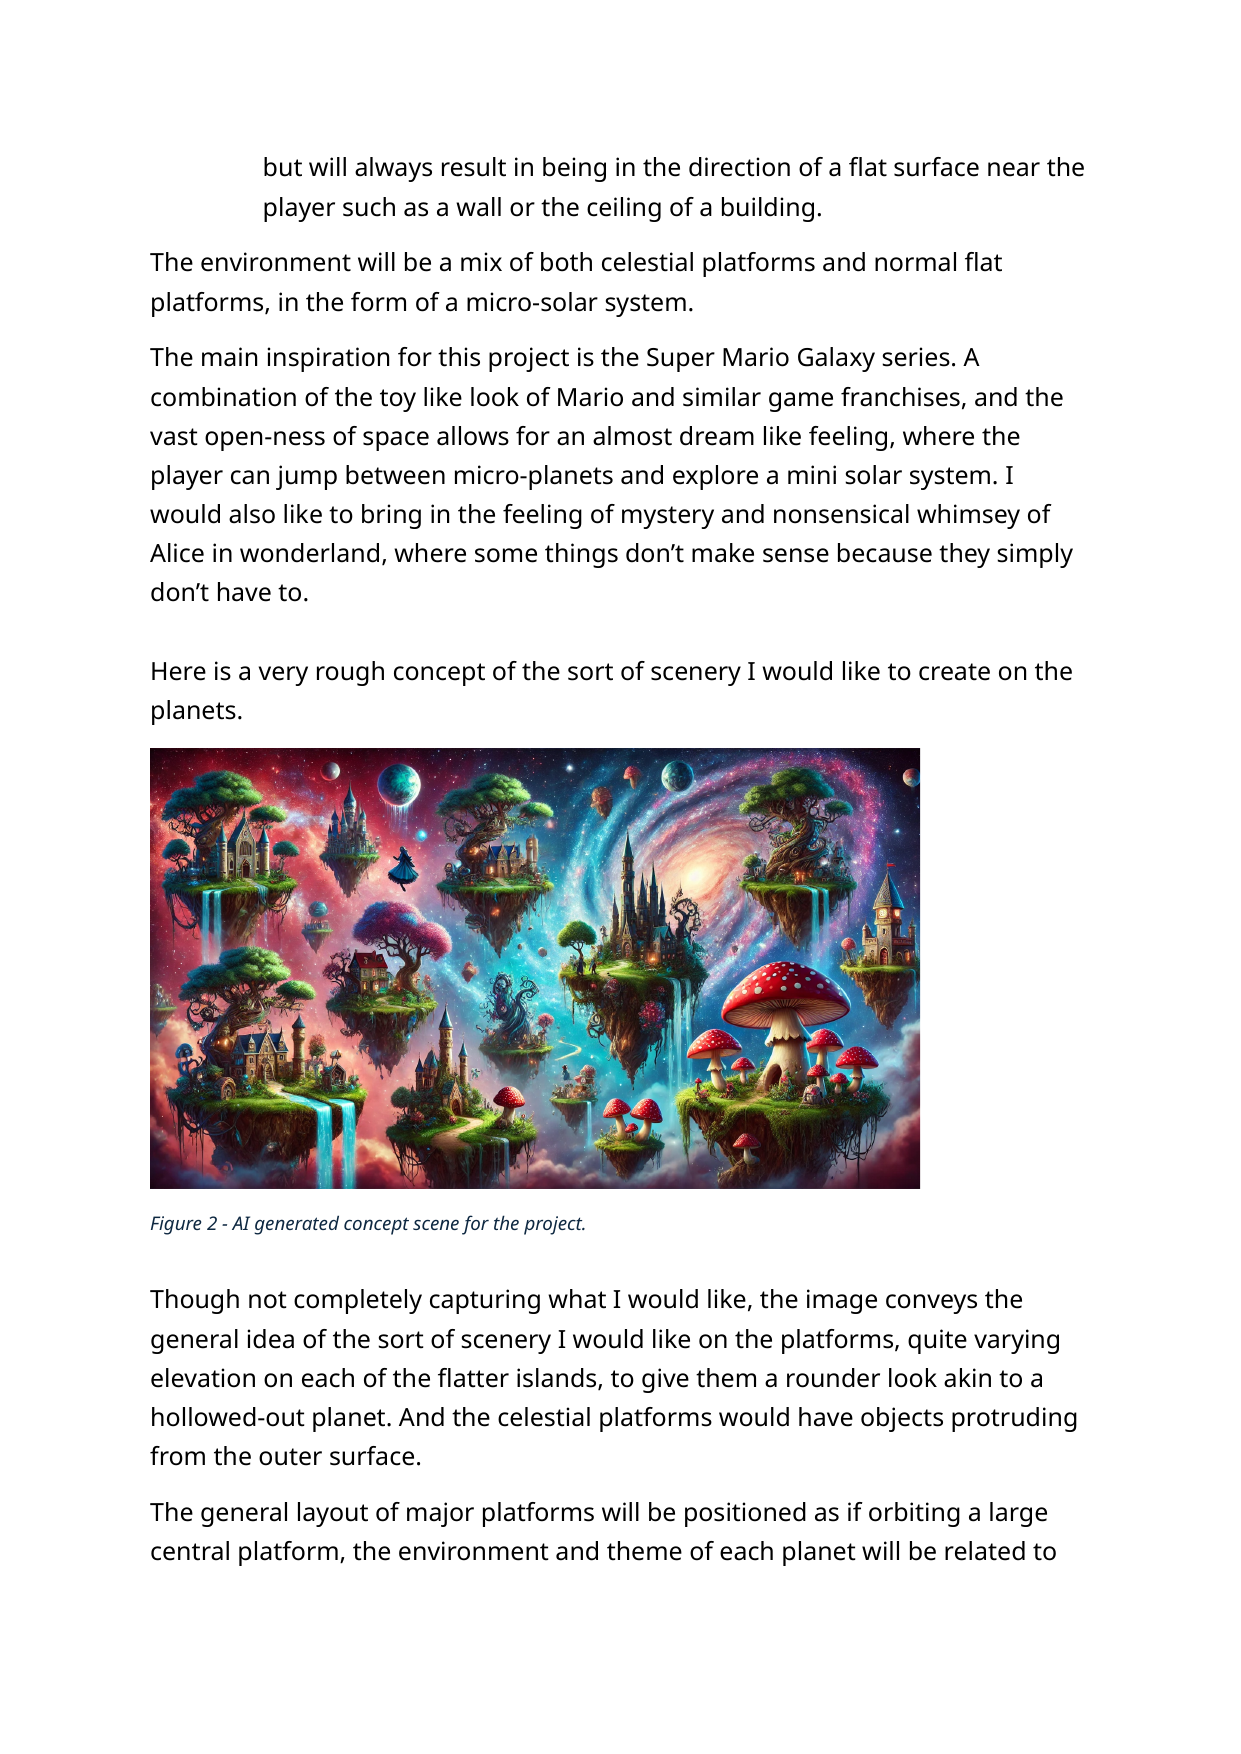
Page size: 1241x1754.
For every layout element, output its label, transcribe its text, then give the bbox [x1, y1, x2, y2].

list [225, 150, 1090, 223]
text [150, 1495, 1090, 1568]
text Though not completely capturing what I would like, the image conveys the general idea of the sort of scenery I would like on the platforms, quite varying elevation on each of the flatter islands, to give them a rounder look akin to a hollowed-out planet. And the celestial platforms would have objects protruding from the outer surface. [150, 1282, 1090, 1473]
text The main inspiration for this project is the Super Mario Galaxy series. A combination of the toy like look of Mario and similar game franchises, and the vast open-ness of space allows for an almost dream like feeling, where the player can jump between micro-planets and explore a mini solar system. I would also like to bring in the feeling of mystery and nonsensical whimsey of Alice in wonderland, where some things don’t make sense because they simply don’t have to. Here is a very rough concept of the sort of scenery I would like to create on the planets. [150, 340, 1090, 727]
picture [150, 748, 921, 1189]
text The environment will be a mix of both celestial platforms and normal flat platforms, in the form of a micro-solar system. [150, 245, 1090, 318]
